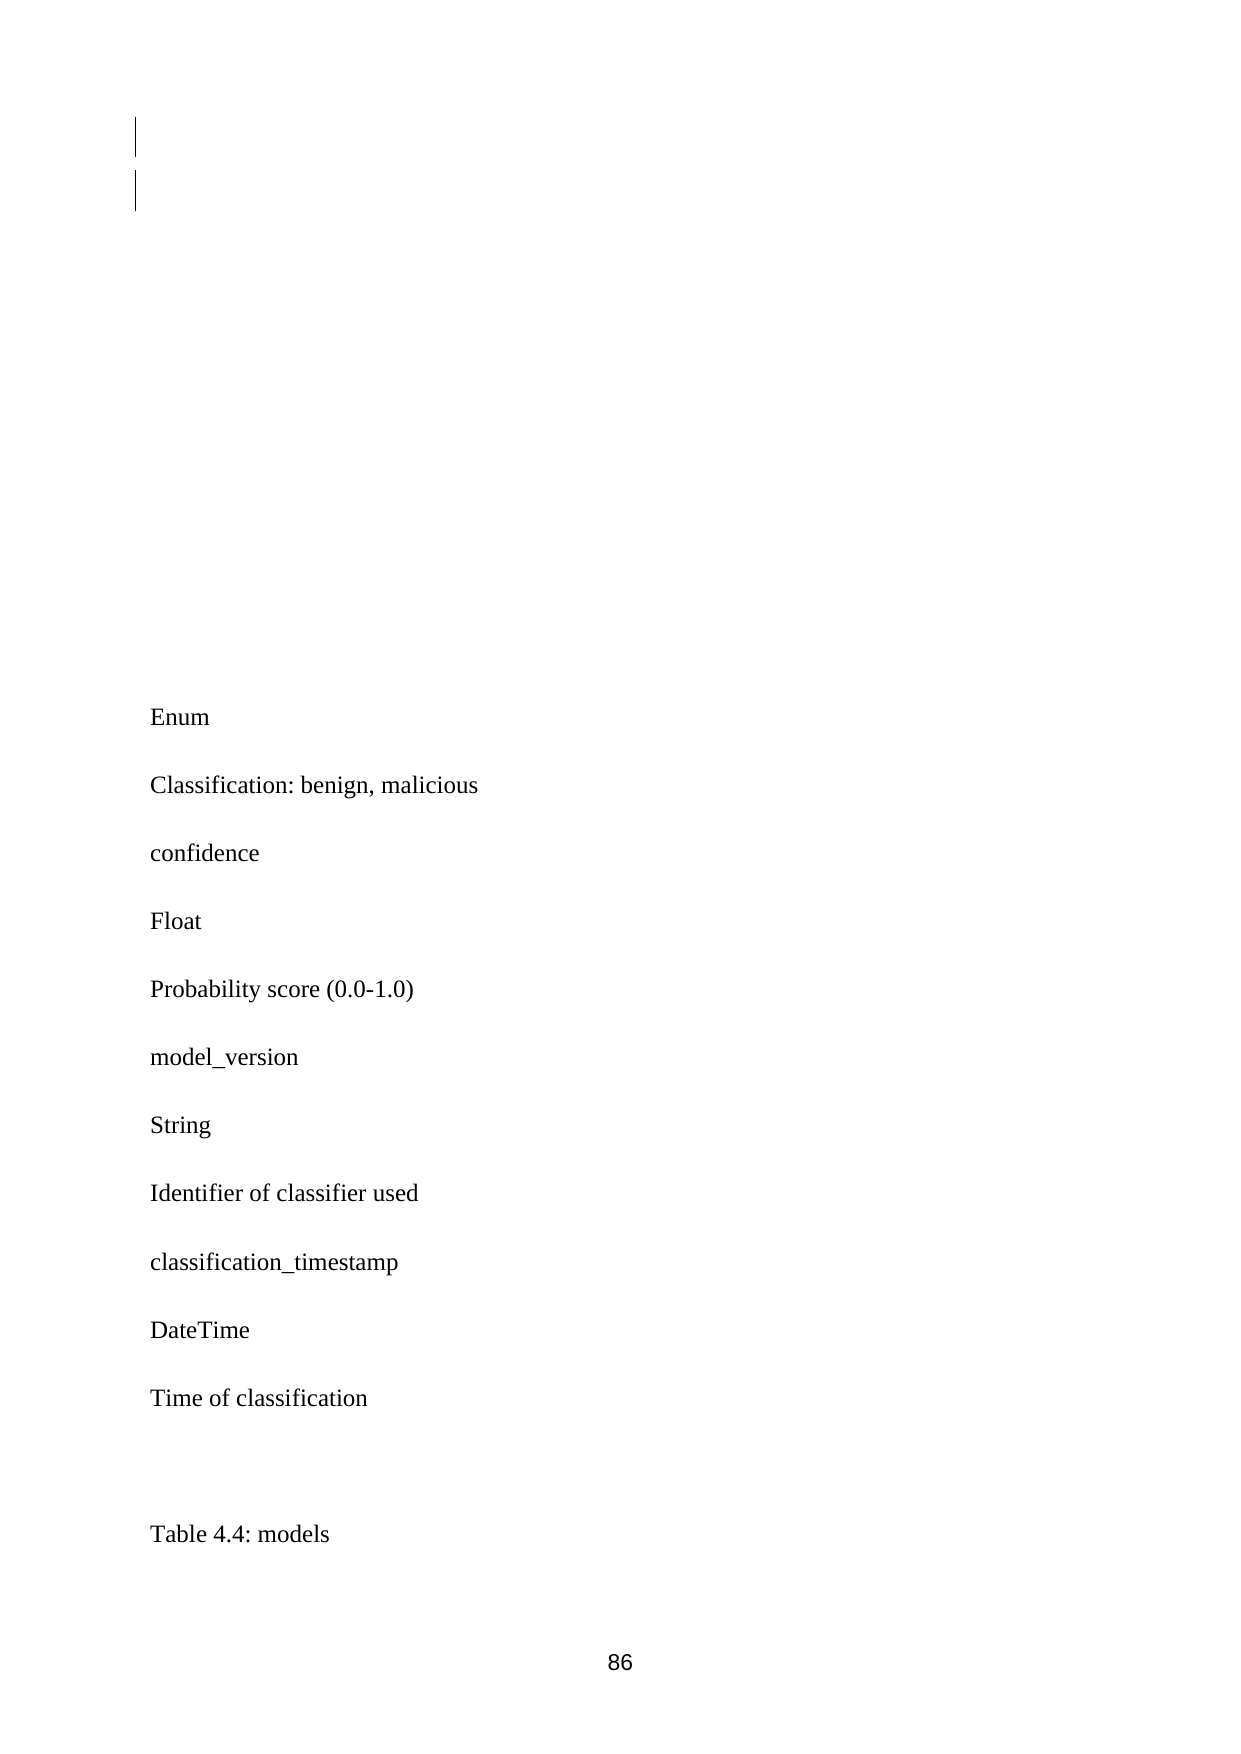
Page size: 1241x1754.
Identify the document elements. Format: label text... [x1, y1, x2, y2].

text Table 4.4: models [150, 1519, 1090, 1548]
text DateTime [150, 1315, 1090, 1343]
text classification_timestamp [150, 1247, 1090, 1275]
text confidence [150, 838, 1090, 867]
text Enum [150, 702, 1090, 730]
text Probability score (0.0-1.0) [150, 974, 1090, 1003]
text Classification: benign, malicious [150, 770, 1090, 798]
text Float [150, 906, 1090, 935]
text Identifier of classifier used [150, 1178, 1090, 1207]
text Time of classification [150, 1383, 1090, 1412]
text String [150, 1110, 1090, 1139]
text model_version [150, 1042, 1090, 1071]
